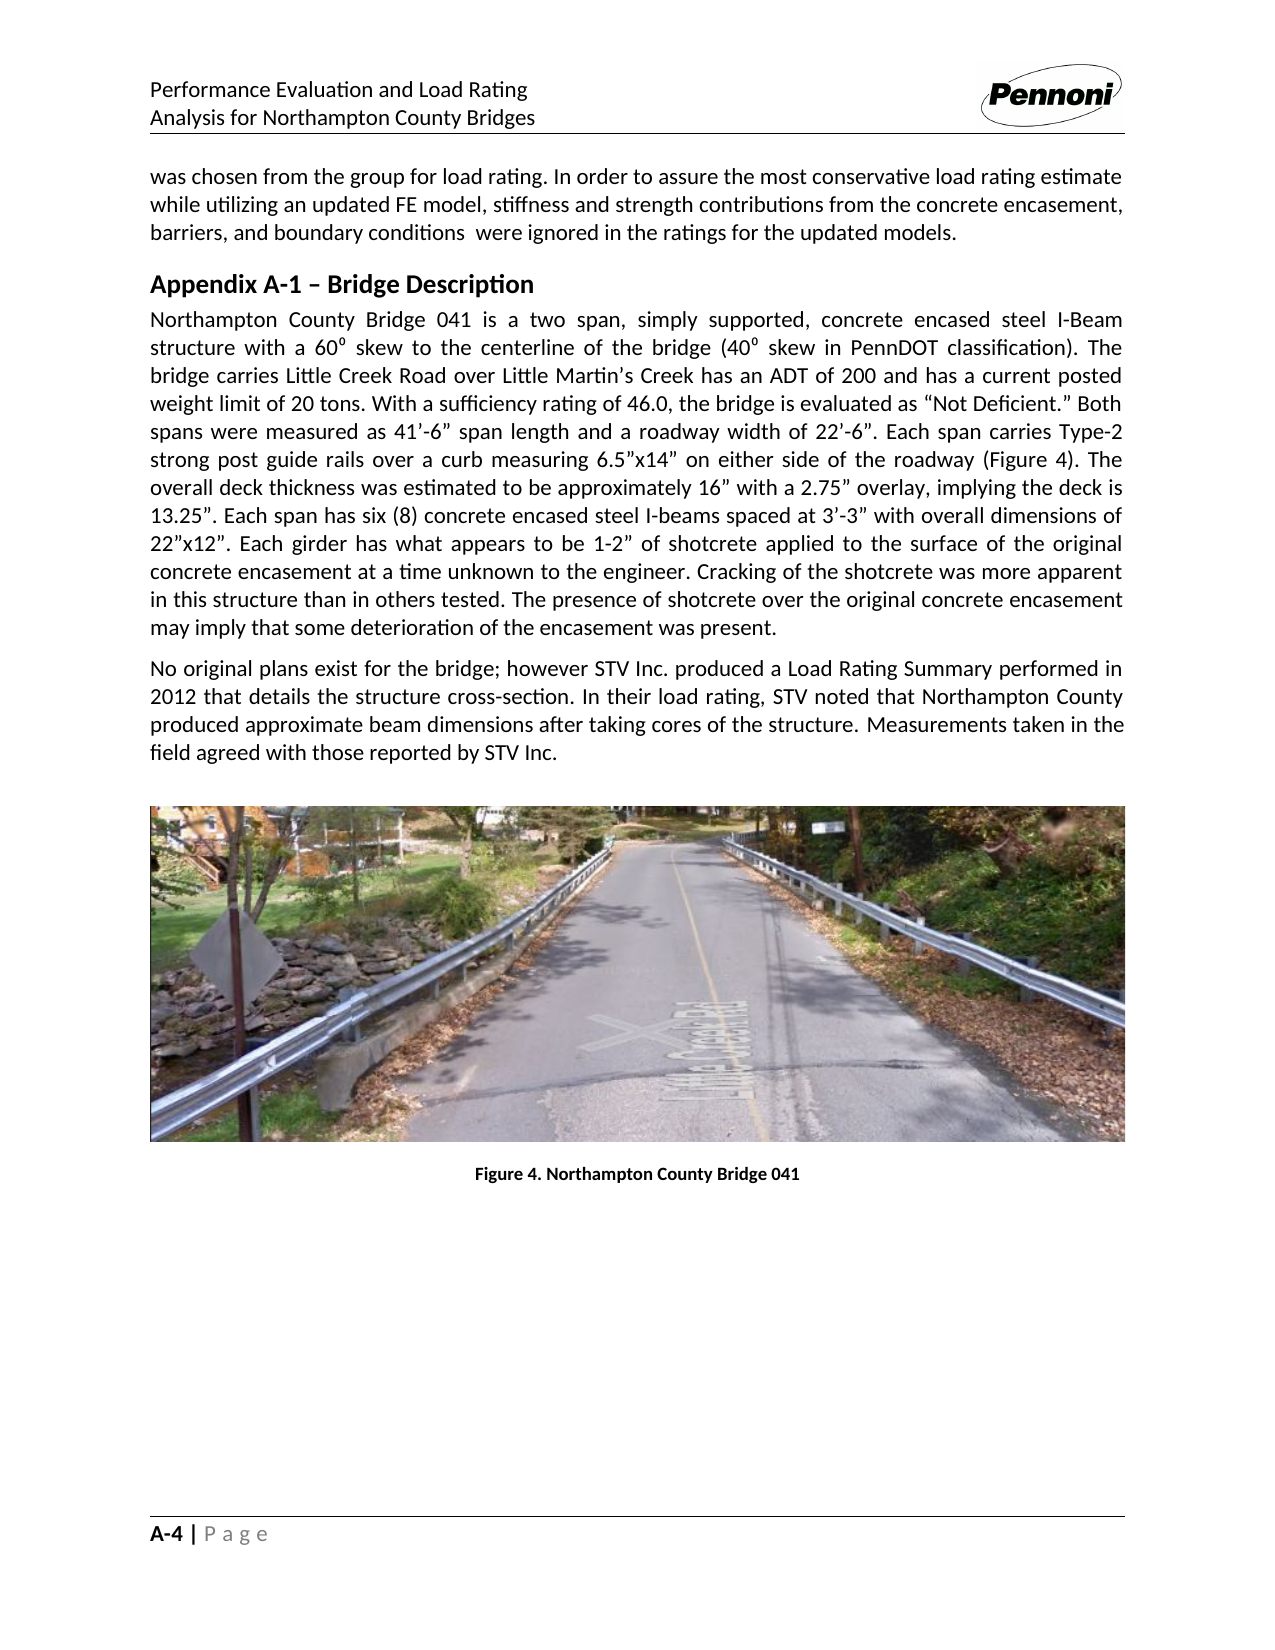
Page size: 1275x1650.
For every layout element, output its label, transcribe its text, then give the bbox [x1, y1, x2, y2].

text Northampton County Bridge 041 is a two span, simply supported, concrete encased steel I-Beam structure with a 60⁰ skew to the centerline of the bridge (40⁰ skew in PennDOT classification). The bridge carries Little Creek Road over Little Martin’s Creek has an ADT of 200 and has a current posted weight limit of 20 tons. With a sufficiency rating of 46.0, the bridge is evaluated as “Not Deficient.” Both spans were measured as 41’-6” span length and a roadway width of 22’-6”. Each span carries Type-2 strong post guide rails over a curb measuring 6.5”x14” on either side of the roadway (Figure 4). The overall deck thickness was estimated to be approximately 16” with a 2.75” overlay, implying the deck is 13.25”. Each span has six (8) concrete encased steel I-beams spaced at 3’-3” with overall dimensions of 22”x12”. Each girder has what appears to be 1-2” of shotcrete applied to the surface of the original concrete encasement at a time unknown to the engineer. Cracking of the shotcrete was more apparent in this structure than in others tested. The presence of shotcrete over the original concrete encasement may imply that some deterioration of the encasement was present. [150, 305, 1125, 641]
text Figure 4. Northampton County Bridge 041 [150, 1162, 1125, 1185]
picture [150, 806, 1125, 1142]
picture [976, 61, 1125, 132]
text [150, 162, 1125, 246]
subtitle Appendix A-1 – Bridge Description [150, 267, 1125, 300]
text No original plans exist for the bridge; however STV Inc. produced a Load Rating Summary performed in 2012 that details the structure cross-section. In their load rating, STV noted that Northampton County produced approximate beam dimensions after taking cores of the structure. Measurements taken in the field agreed with those reported by STV Inc. [150, 654, 1125, 766]
